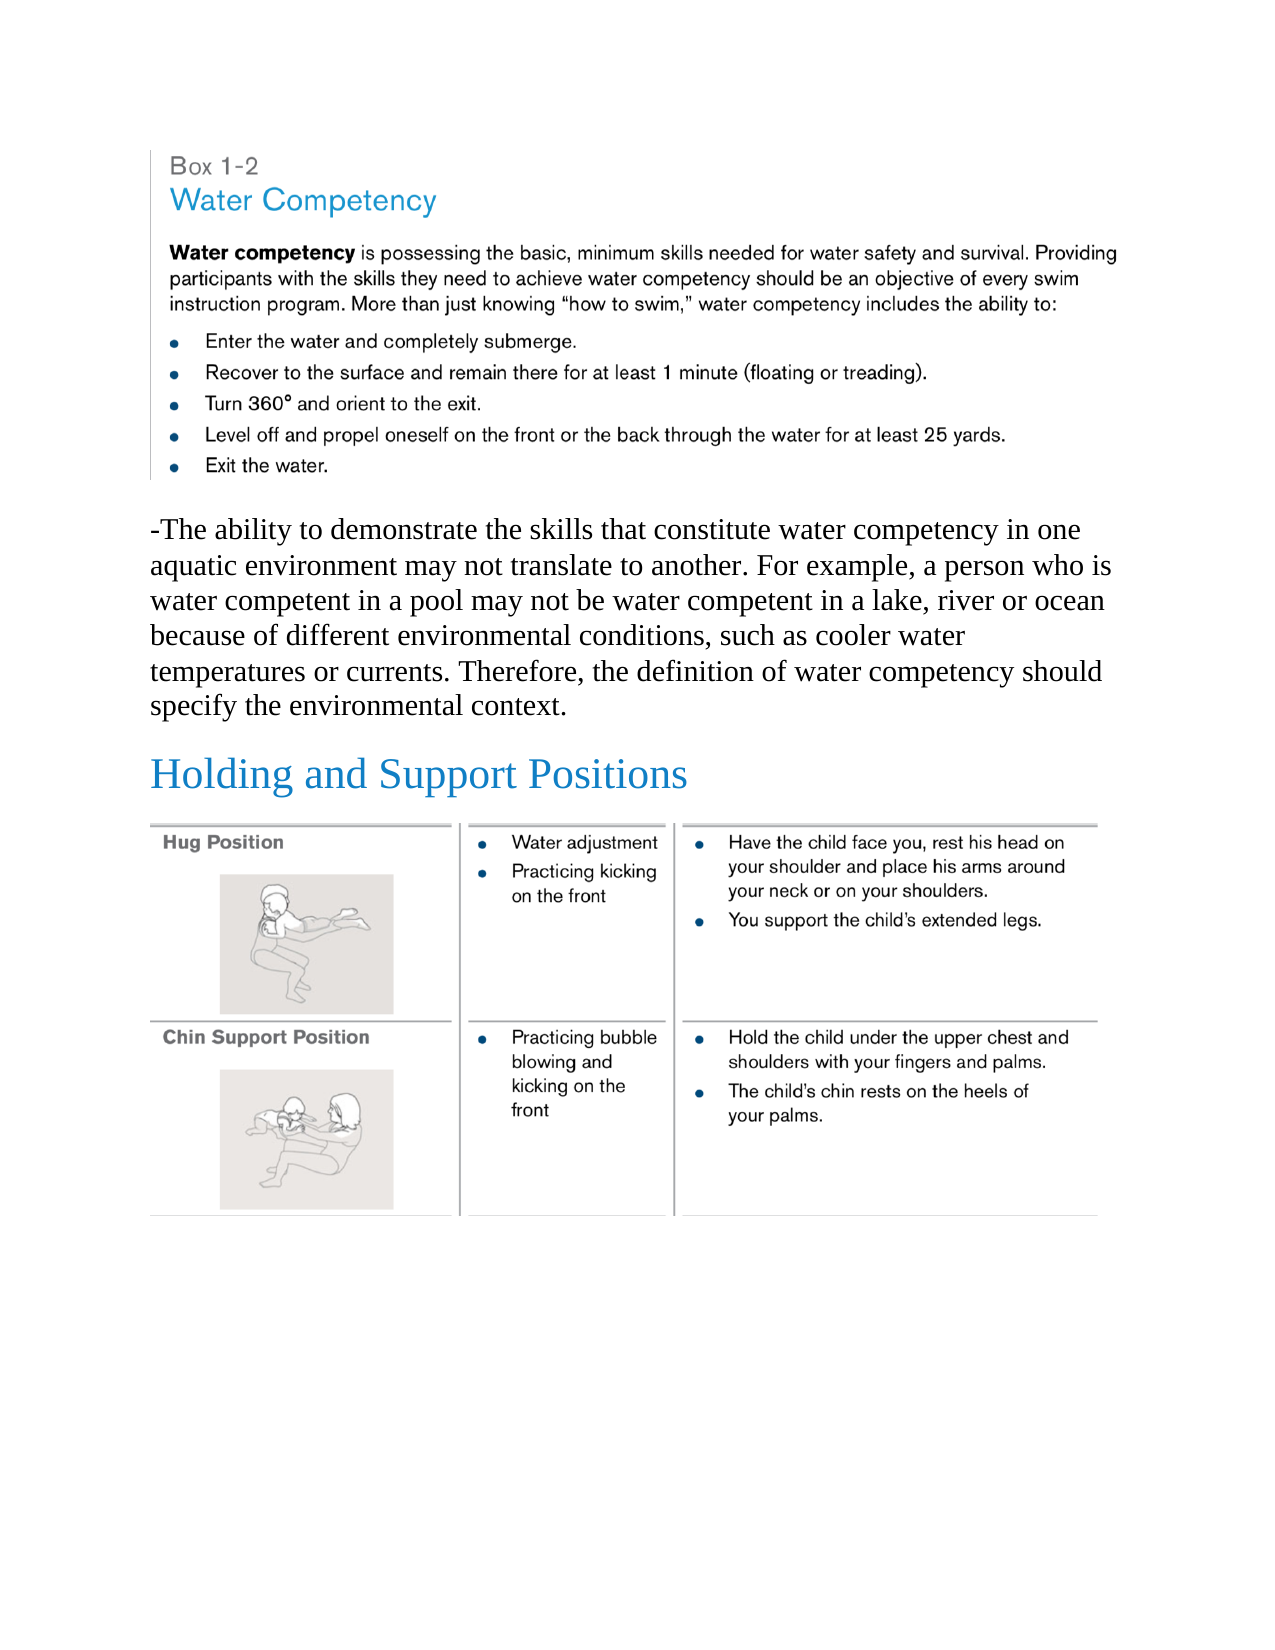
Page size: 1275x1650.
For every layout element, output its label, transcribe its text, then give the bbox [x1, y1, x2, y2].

picture [150, 823, 1124, 1216]
text Holding and Support Positions [150, 748, 1125, 798]
text -The ability to demonstrate the skills that constitute water competency in one aquatic environment may not translate to another. For example, a person who is water competent in a pool may not be water competent in a lake, river or ocean because of different environmental conditions, such as cooler water temperatures or currents. Therefore, the definition of water competency should specify the environmental context. [150, 511, 1125, 723]
picture [150, 150, 1124, 480]
